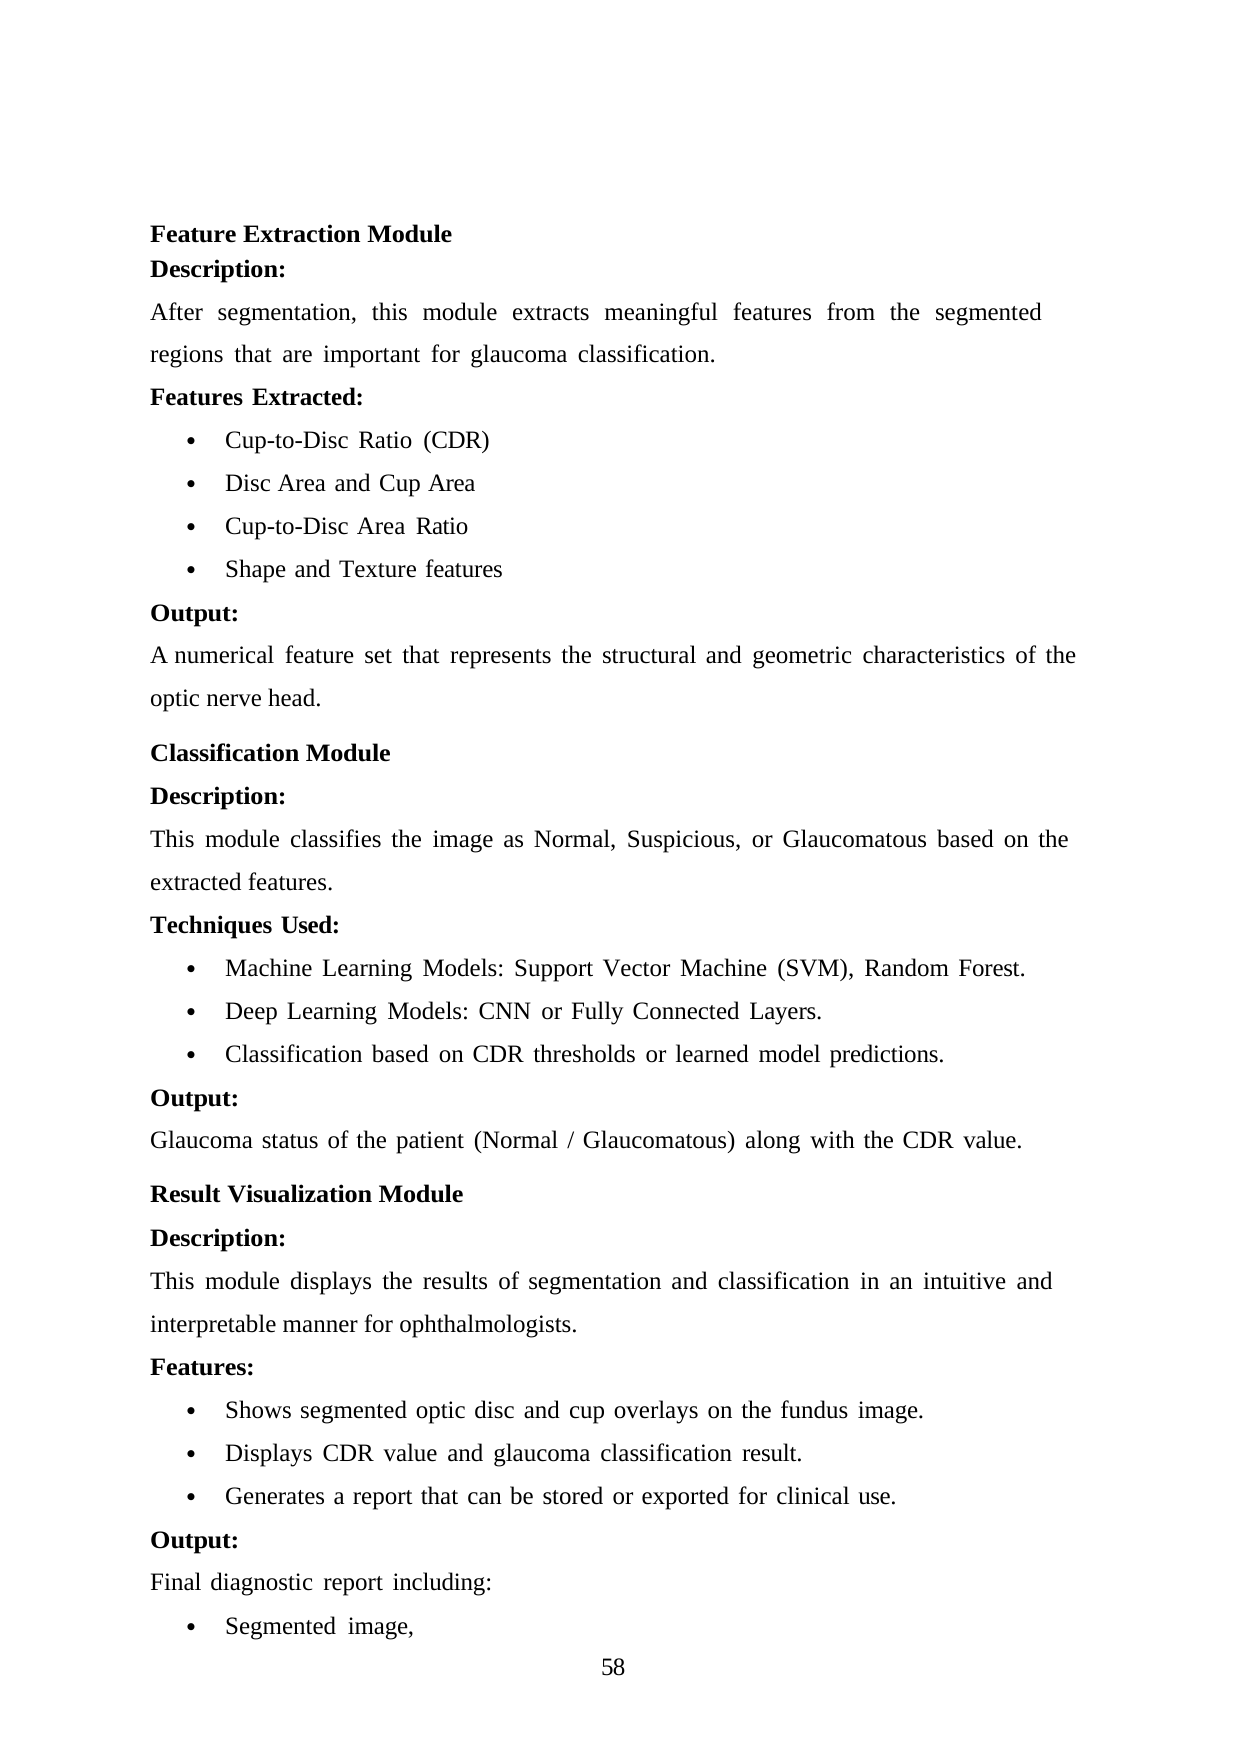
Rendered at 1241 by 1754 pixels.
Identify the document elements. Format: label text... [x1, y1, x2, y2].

text After segmentation, this module extracts meaningful features from the segmented regions that are important for glaucoma classification. [150, 297, 1093, 367]
text This module classifies the image as Normal, Suspicious, or Glaucomatous based on the extracted features. [150, 824, 1093, 896]
list Machine Learning Models: Support Vector Machine (SVM), Random Forest. [187, 953, 1196, 982]
list Cup-to-Disc Ratio (CDR) [187, 425, 1196, 454]
subtitle Features: [150, 1352, 1196, 1381]
subtitle Classification Module Description: [150, 738, 519, 810]
subtitle Result Visualization Module Description: [150, 1179, 519, 1251]
list Classification based on CDR thresholds or learned model predictions. [187, 1039, 1196, 1068]
text This module displays the results of segmentation and classification in an intuitive and interpretable manner for ophthalmologists. [150, 1266, 1093, 1338]
list Cup-to-Disc Area Ratio [187, 511, 1196, 540]
text A numerical feature set that represents the structural and geometric characteristics of the optic nerve head. [150, 640, 1093, 712]
text Glaucoma status of the patient (Normal / Glaucomatous) along with the CDR value. [150, 1126, 1196, 1154]
list Shape and Texture features [187, 554, 1196, 583]
list Displays CDR value and glaucoma classification result. [187, 1438, 1196, 1467]
subtitle Output: [150, 1083, 1196, 1112]
list Shows segmented optic disc and cup overlays on the fundus image. [187, 1395, 1196, 1423]
subtitle Output: [150, 1525, 1196, 1553]
list Disc Area and Cup Area [187, 468, 1196, 497]
text Final diagnostic report including: [150, 1567, 1196, 1596]
subtitle Techniques Used: [150, 911, 1196, 939]
list Generates a report that can be stored or exported for clinical use. [187, 1481, 1196, 1510]
subtitle Output: [150, 598, 1196, 627]
subtitle Features Extracted: [150, 382, 1196, 411]
subtitle Feature Extraction Module Description: [150, 219, 519, 283]
list Segmented image, [187, 1611, 1196, 1639]
list Deep Learning Models: CNN or Fully Connected Layers. [187, 996, 1196, 1025]
